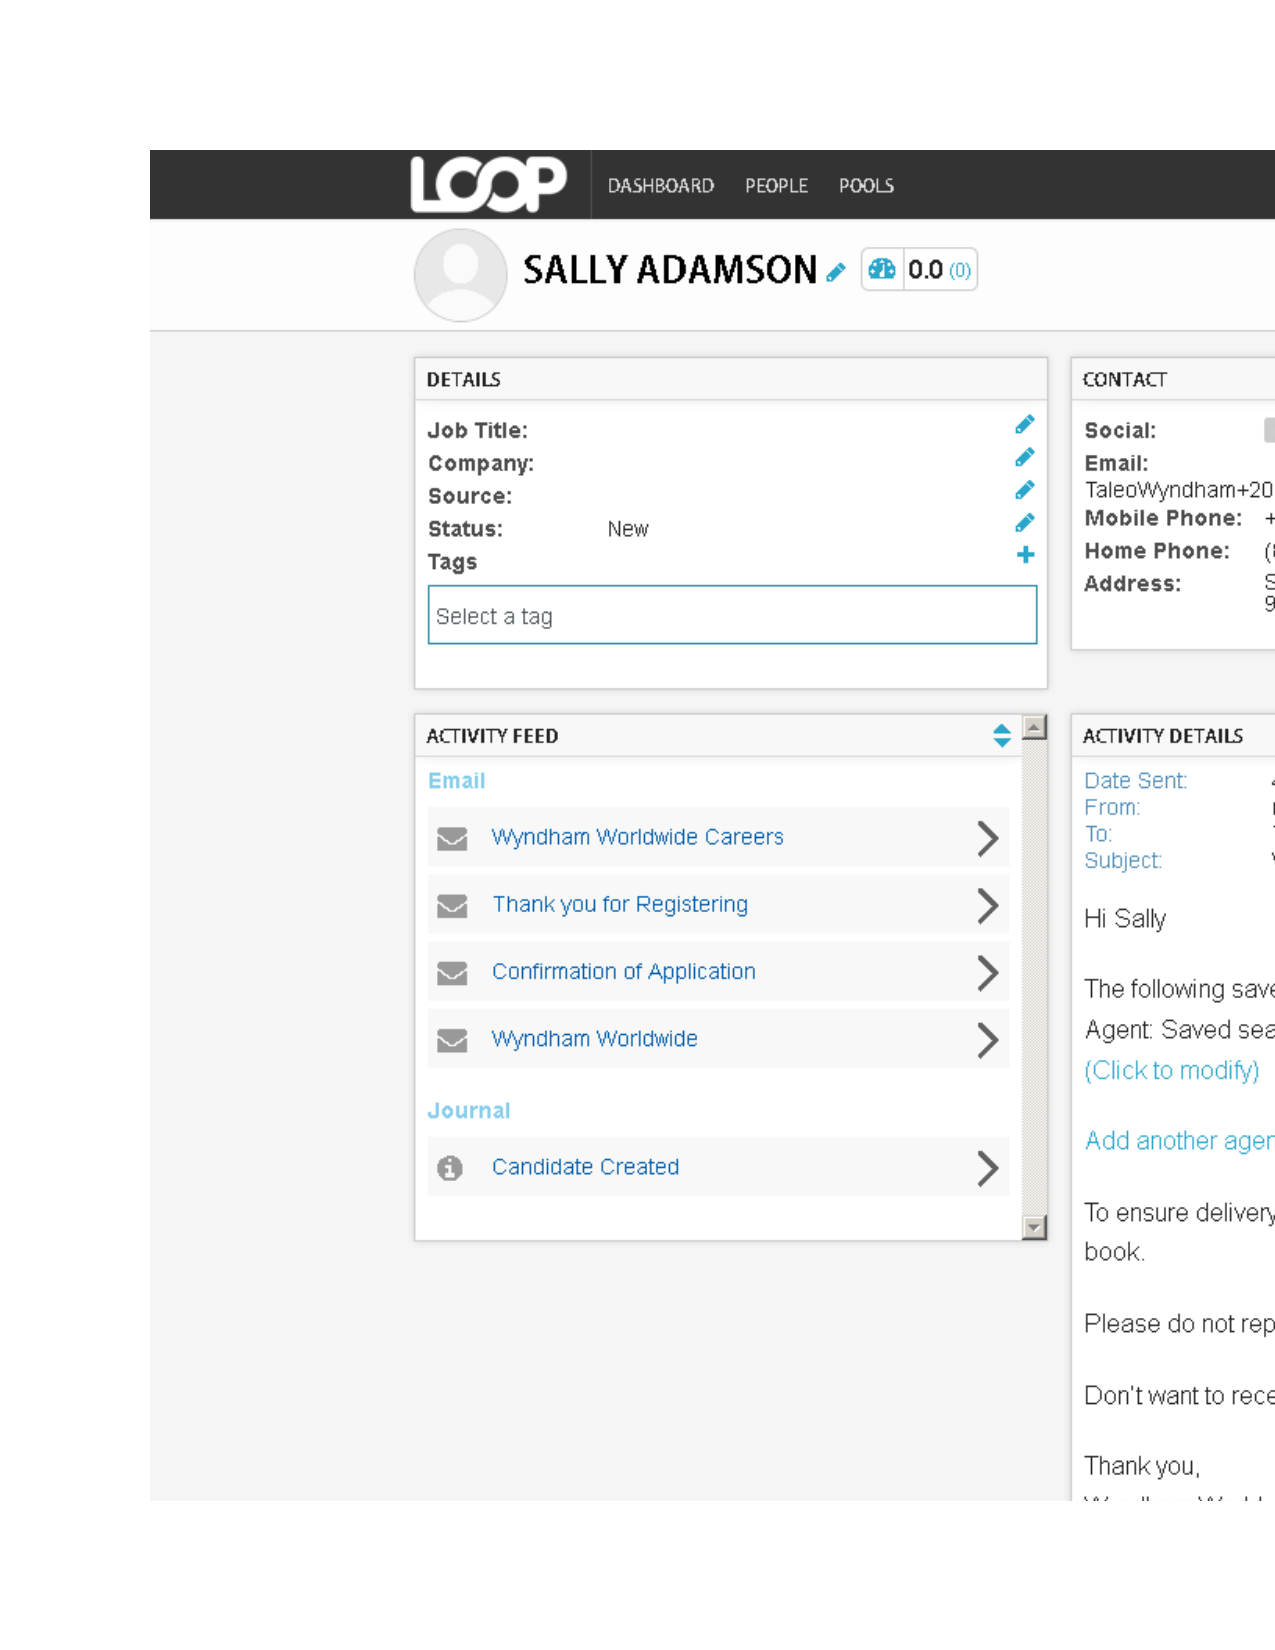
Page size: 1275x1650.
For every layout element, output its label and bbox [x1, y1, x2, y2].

picture [150, 150, 1275, 1501]
